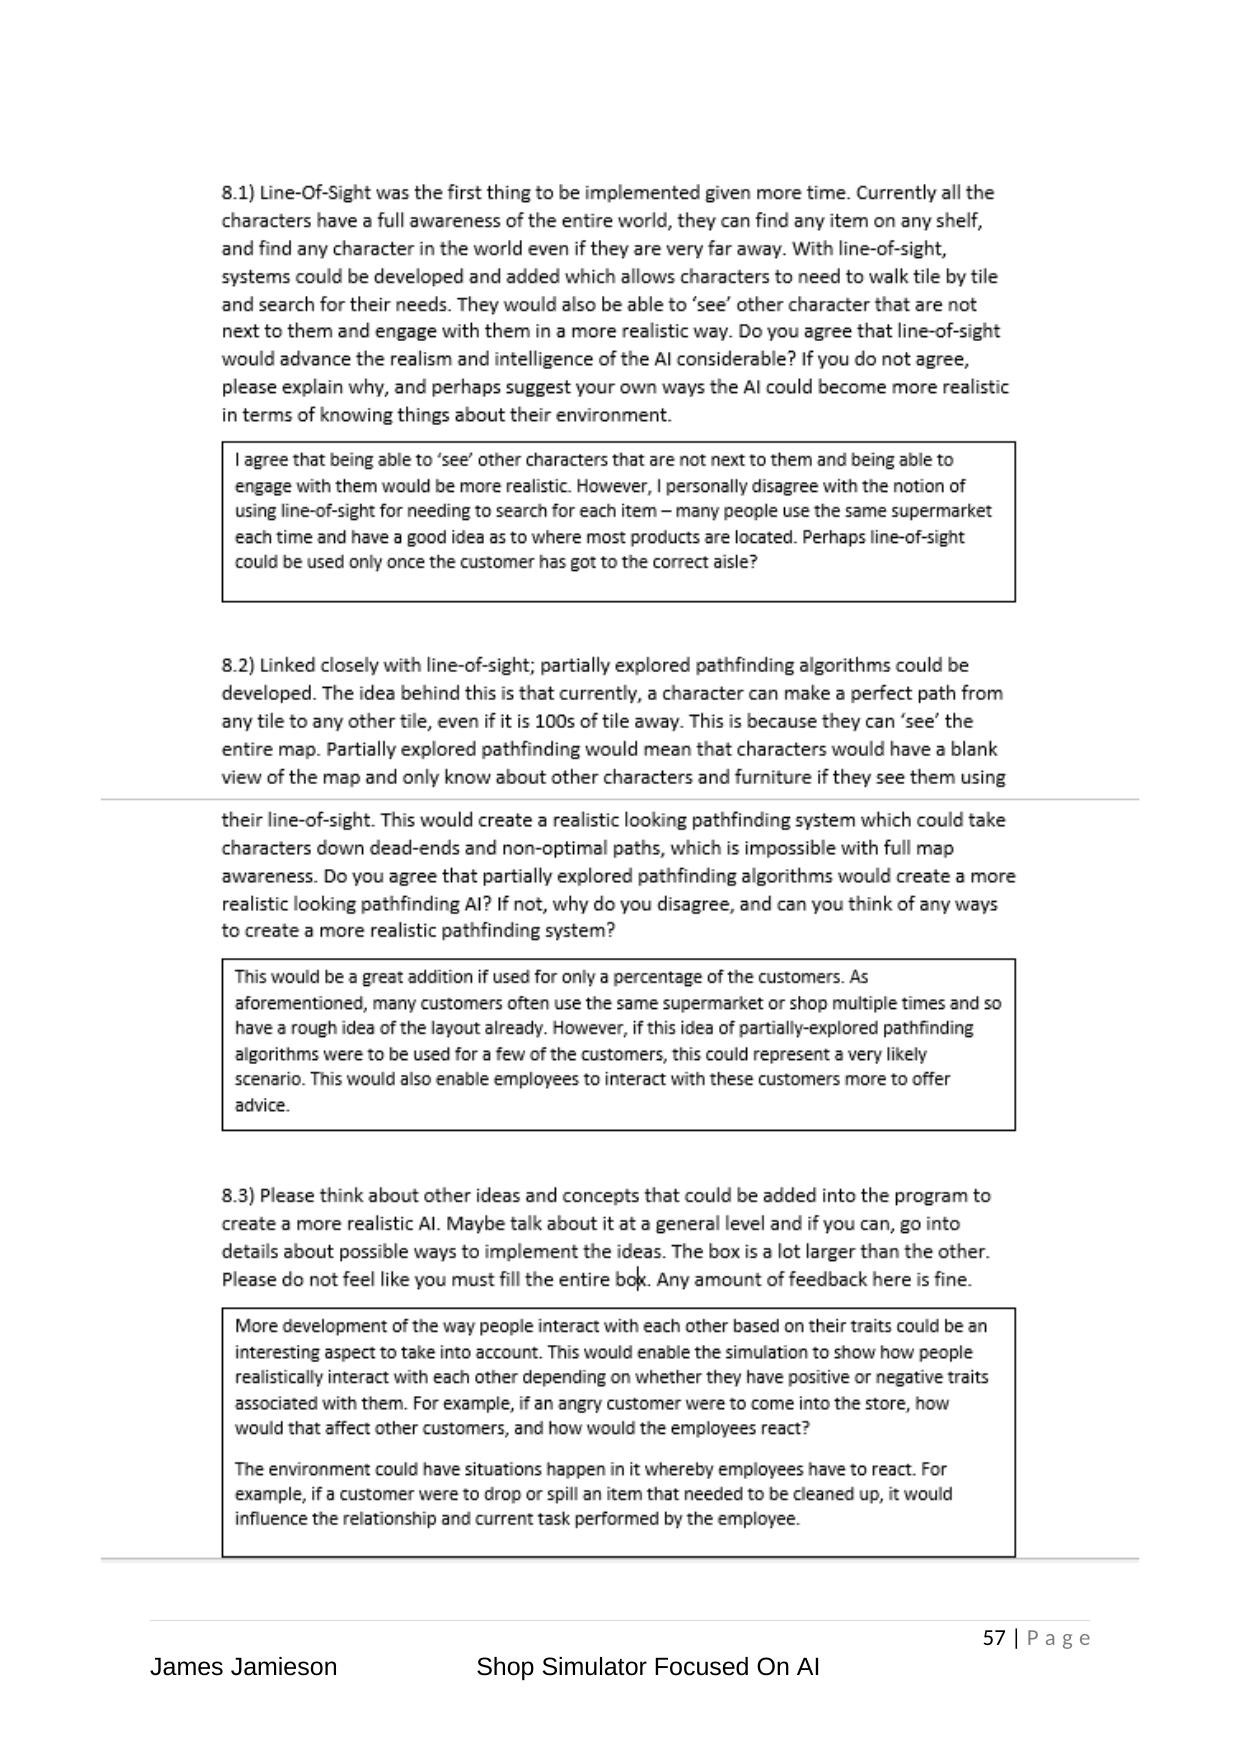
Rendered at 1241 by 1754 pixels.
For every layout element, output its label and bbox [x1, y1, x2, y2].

picture [100, 150, 1140, 1563]
